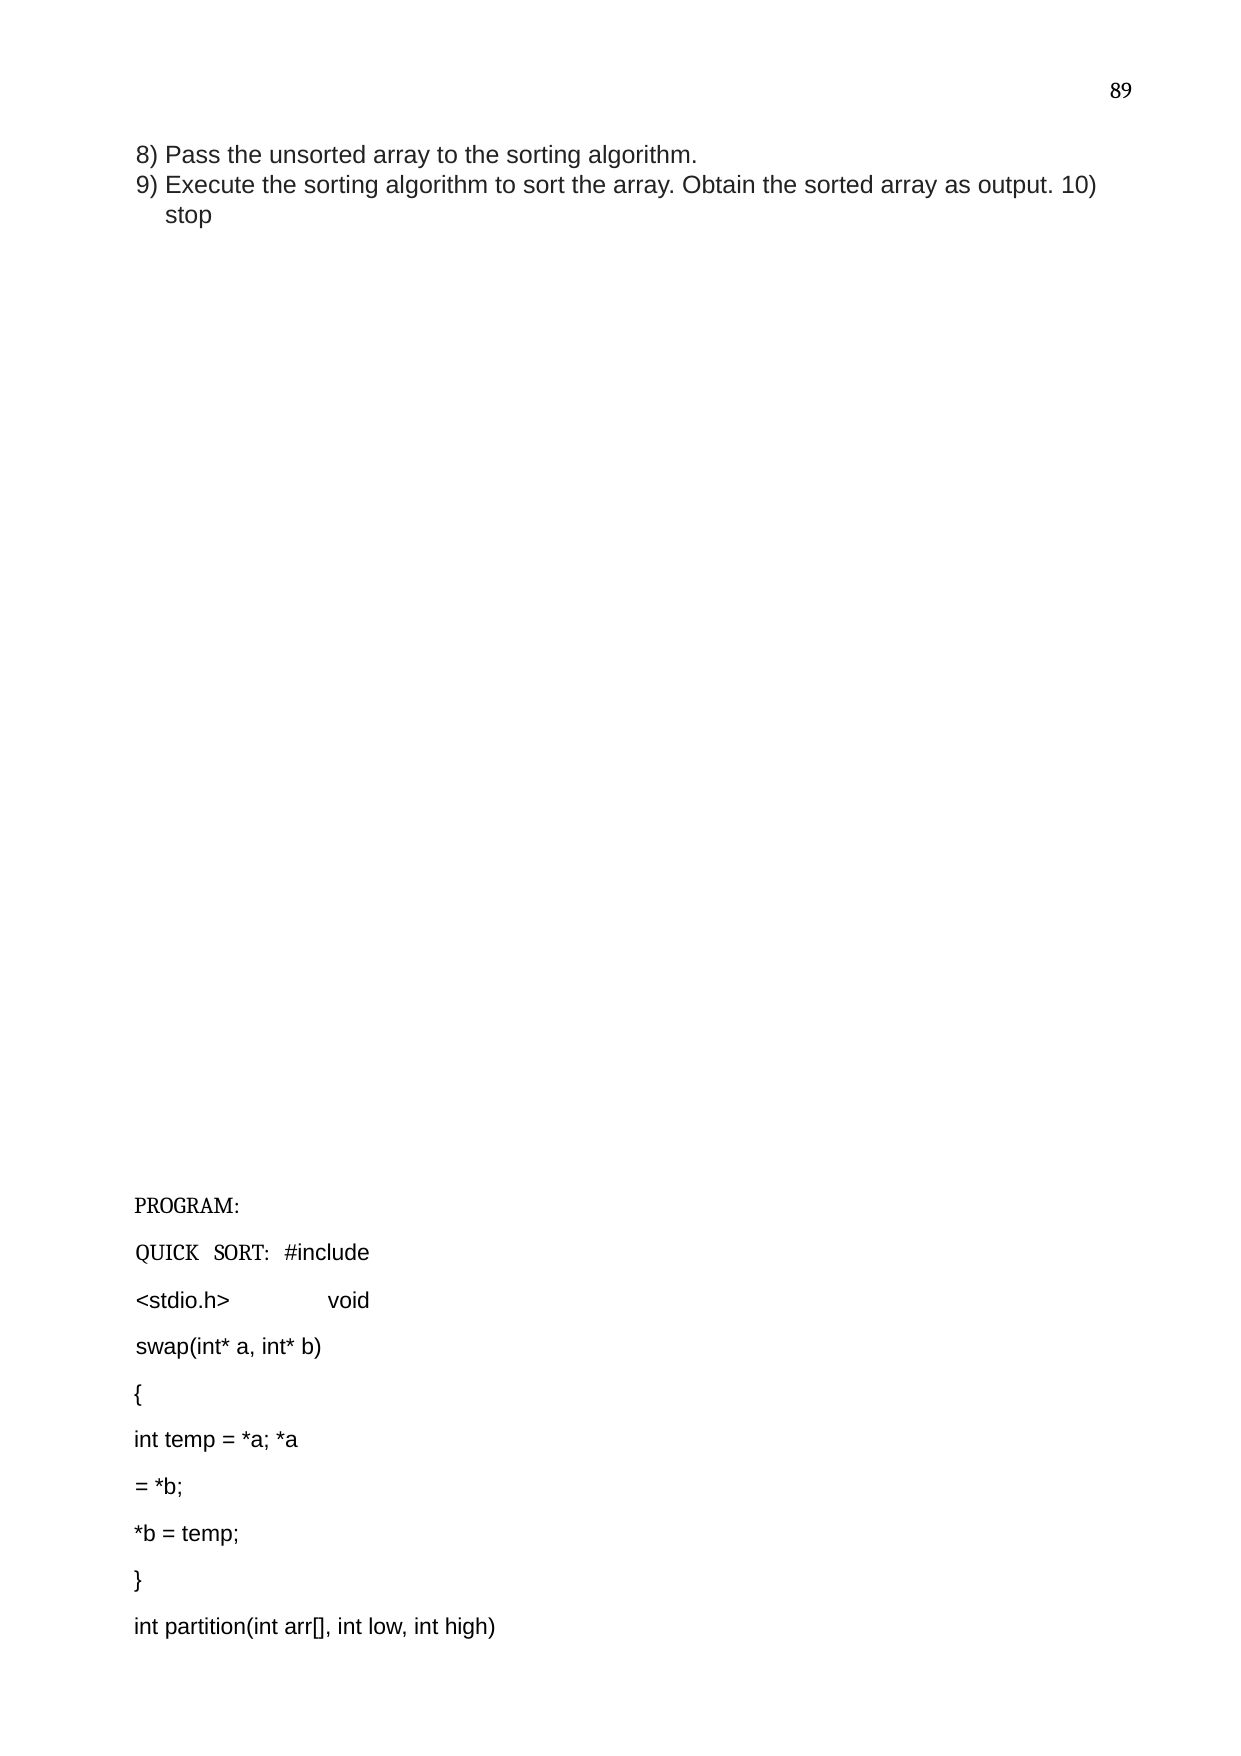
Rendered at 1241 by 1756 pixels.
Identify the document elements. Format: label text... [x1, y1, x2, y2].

text int temp = *a; *a = *b; [134, 1426, 299, 1499]
text PROGRAM: [134, 1193, 595, 1219]
text int partition(int arr[], int low, int high) [134, 1613, 976, 1639]
list Pass the unsorted array to the sorting algorithm. [136, 139, 1136, 168]
list Execute the sorting algorithm to sort the array. Obtain the sorted array as output. 10) stop [136, 170, 1136, 229]
text QUICK SORT: #include <stdio.h> void swap(int* a, int* b) [136, 1239, 369, 1359]
text { [134, 1380, 976, 1406]
text } [134, 1566, 976, 1592]
text *b = temp; [134, 1519, 976, 1546]
